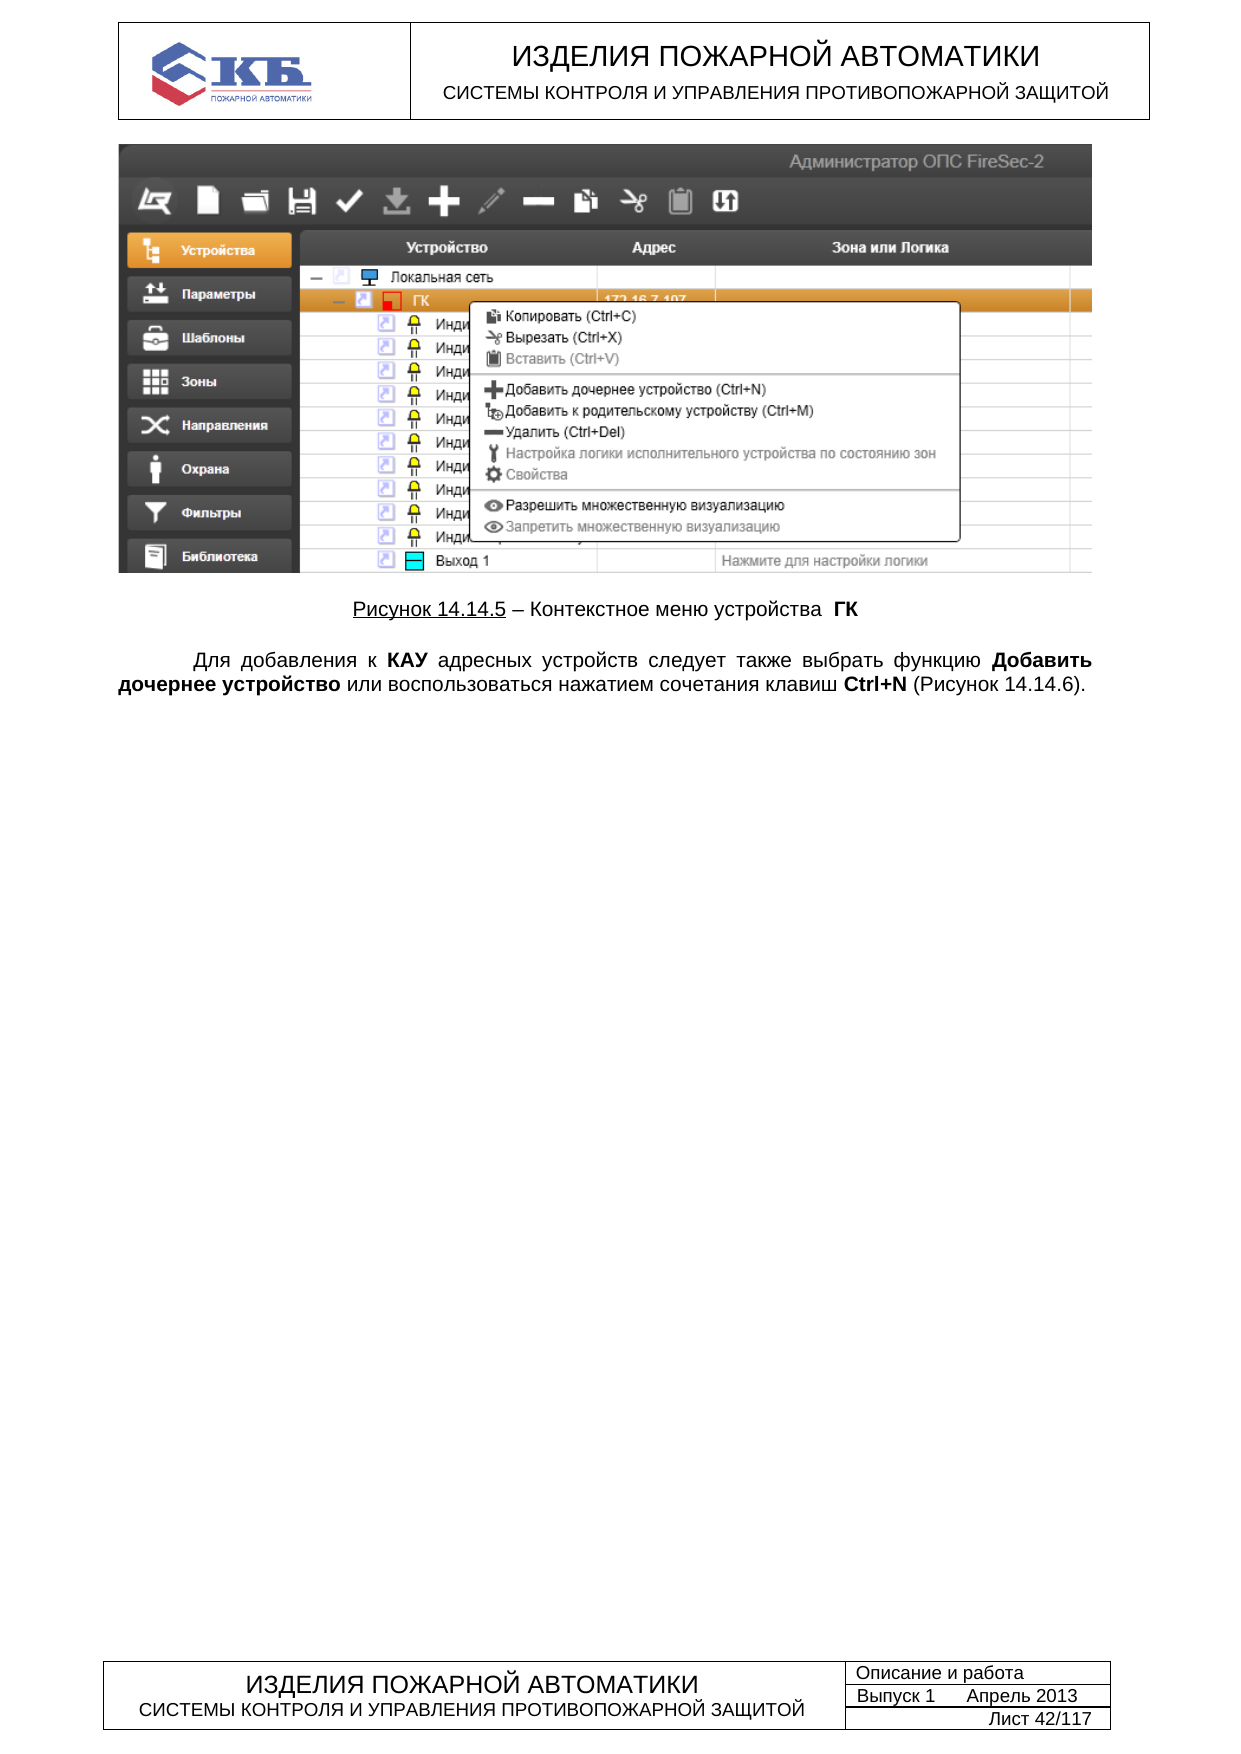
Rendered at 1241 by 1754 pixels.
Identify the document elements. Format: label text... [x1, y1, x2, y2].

picture [148, 34, 325, 115]
picture [118, 144, 1092, 573]
list Для добавления к КАУ адресных устройств следует также выбрать функцию Добавить дочернее устройство или воспользоваться нажатием сочетания клавиш Ctrl+N (Рисунок 14.14.6). [118, 648, 1092, 696]
list Рисунок 14.14.5 – Контекстное меню устройства ГК [118, 596, 1092, 620]
